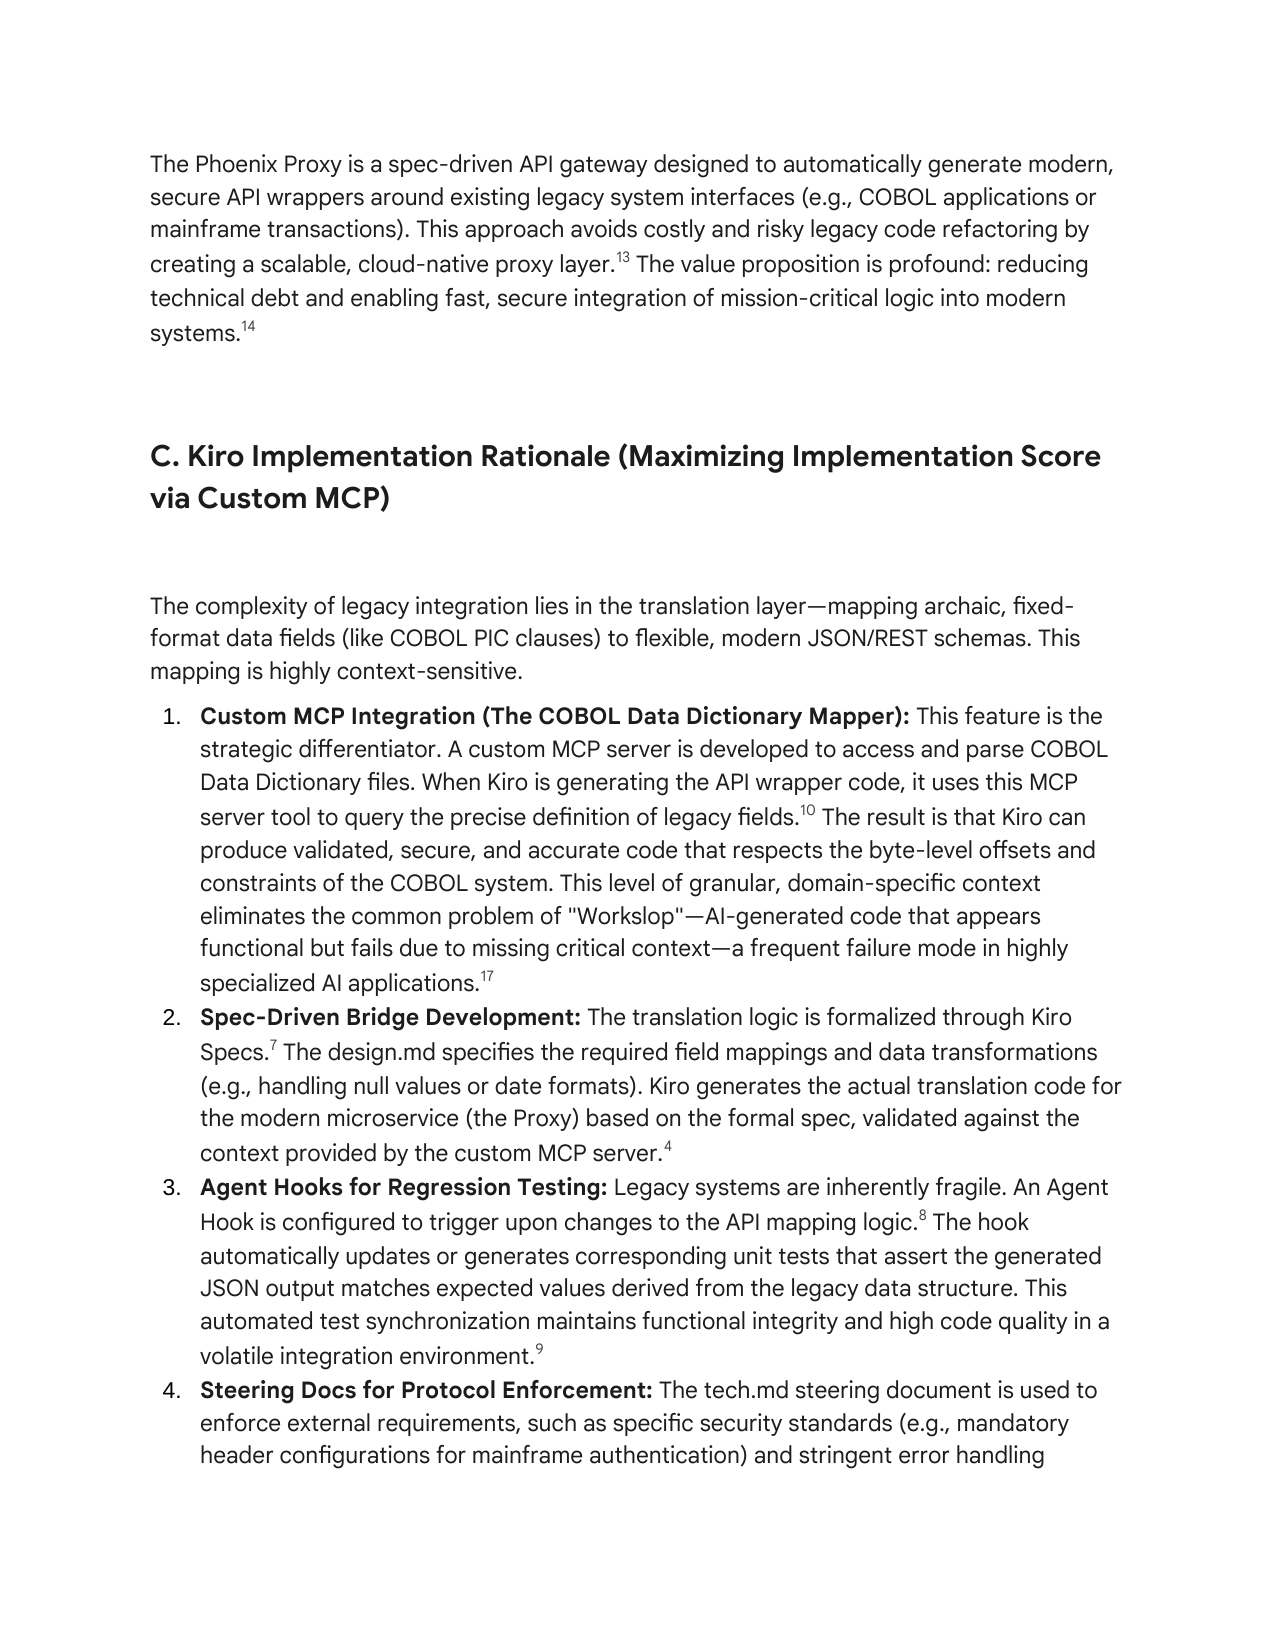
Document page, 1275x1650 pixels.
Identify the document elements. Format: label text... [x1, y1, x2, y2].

subtitle C. Kiro Implementation Rationale (Maximizing Implementation Score via Custom MCP) [150, 438, 1125, 517]
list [162, 1376, 1125, 1470]
list Spec-Driven Bridge Development: The translation logic is formalized through Kiro Specs.7 The design.md specifies the required field mappings and data transformations (e.g., handling null values or date formats). Kiro generates the actual translation code for the modern microservice (the Proxy) based on the formal spec, validated against the context provided by the custom MCP server.4 [162, 1003, 1125, 1169]
text The Phoenix Proxy is a spec-driven API gateway designed to automatically generate modern, secure API wrappers around existing legacy system interfaces (e.g., COBOL applications or mainframe transactions). This approach avoids costly and risky legacy code refactoring by creating a scalable, cloud-native proxy layer.13 The value proposition is profound: reducing technical debt and enabling fast, secure integration of mission-critical logic into modern systems.14 [150, 150, 1125, 348]
list Agent Hooks for Regression Testing: Legacy systems are inherently fragile. An Agent Hook is configured to trigger upon changes to the API mapping logic.8 The hook automatically updates or generates corresponding unit tests that assert the generated JSON output matches expected values derived from the legacy data structure. This automated test synchronization maintains functional integrity and high code quality in a volatile integration environment.9 [162, 1173, 1125, 1372]
text The complexity of legacy integration lies in the translation layer—mapping archaic, fixed-format data fields (like COBOL PIC clauses) to flexible, modern JSON/REST schemas. This mapping is highly context-sensitive. [150, 592, 1125, 686]
list Custom MCP Integration (The COBOL Data Dictionary Mapper): This feature is the strategic differentiator. A custom MCP server is developed to access and parse COBOL Data Dictionary files. When Kiro is generating the API wrapper code, it uses this MCP server tool to query the precise definition of legacy fields.10 The result is that Kiro can produce validated, secure, and accurate code that respects the byte-level offsets and constraints of the COBOL system. This level of granular, domain-specific context eliminates the common problem of "Workslop"—AI-generated code that appears functional but fails due to missing critical context—a frequent failure mode in highly specialized AI applications.17 [162, 703, 1125, 999]
